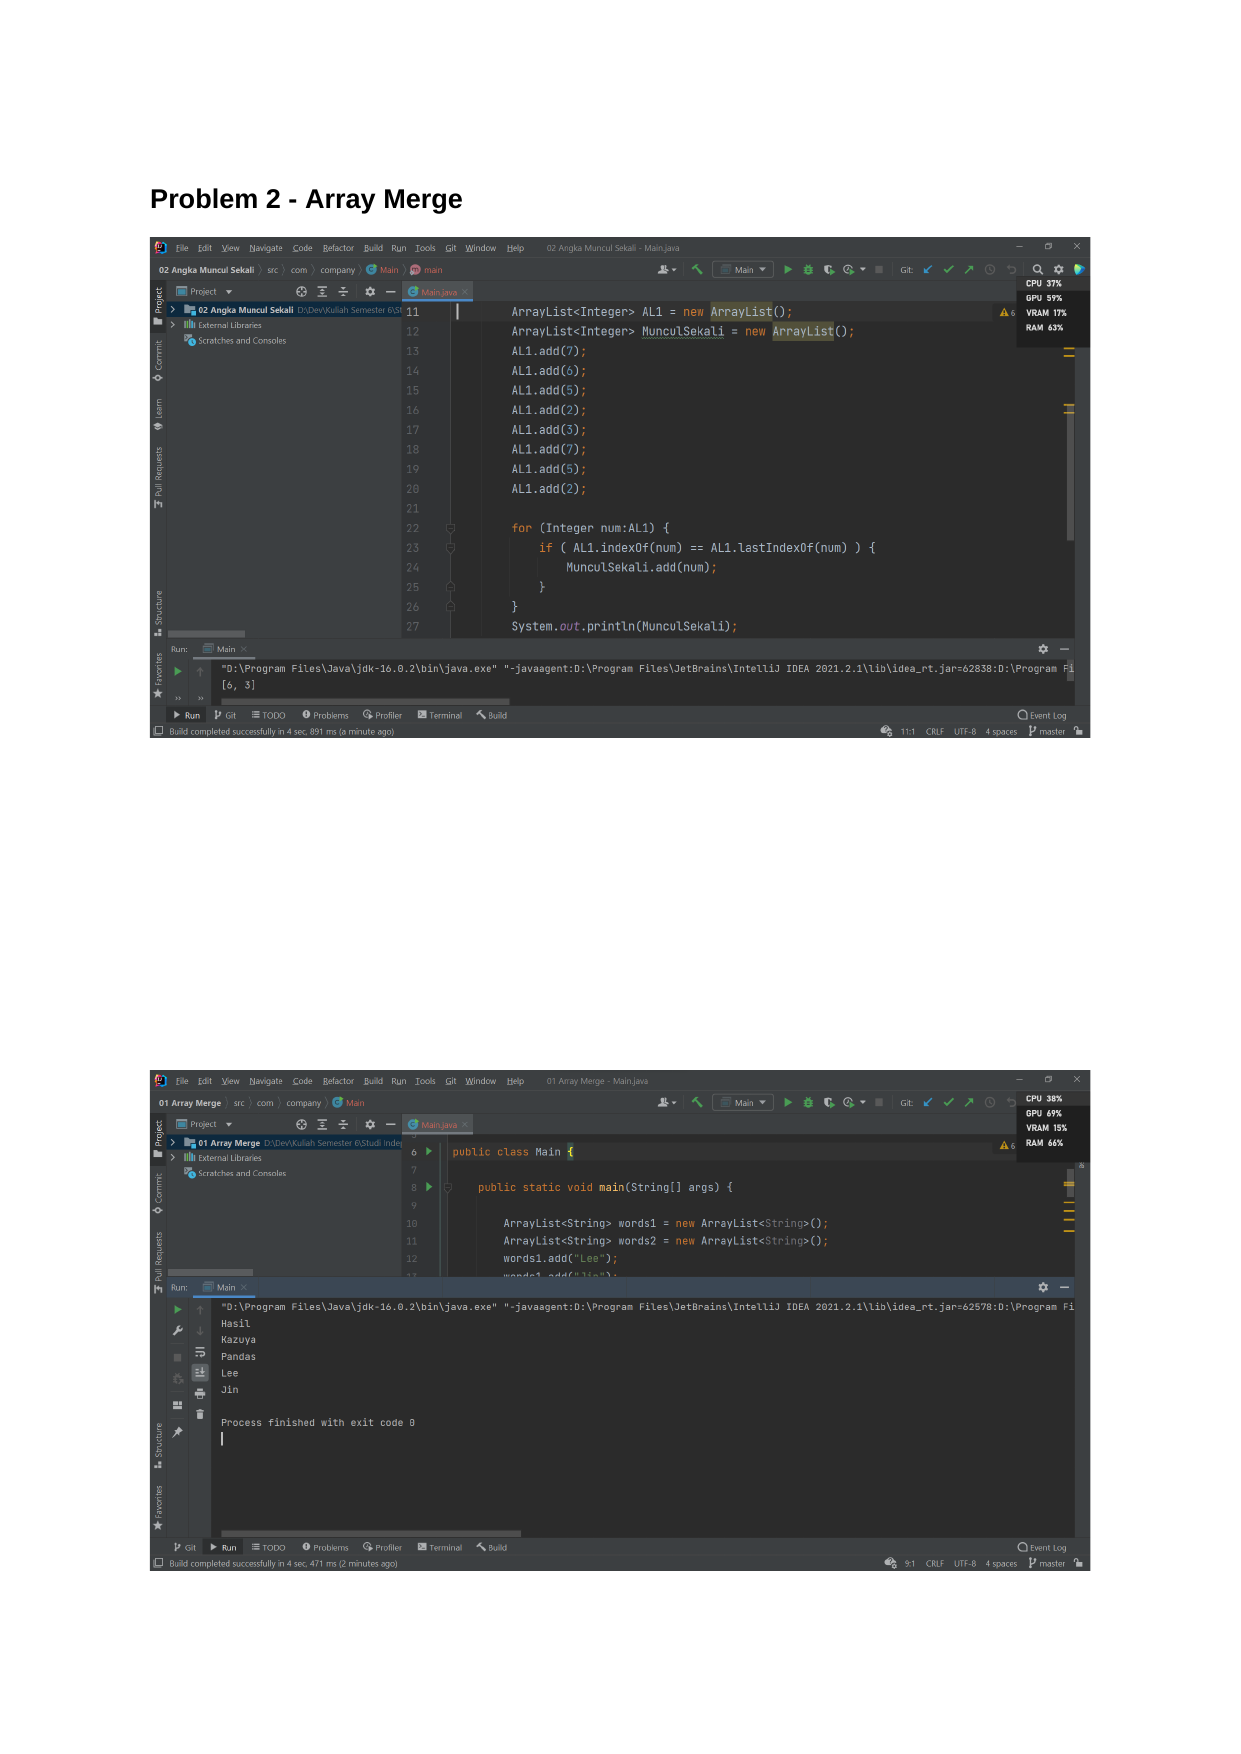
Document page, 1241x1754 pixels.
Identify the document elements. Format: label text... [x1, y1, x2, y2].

text Problem 2 - Array Merge [150, 183, 1090, 214]
picture [149, 237, 1091, 738]
picture [149, 1070, 1091, 1571]
